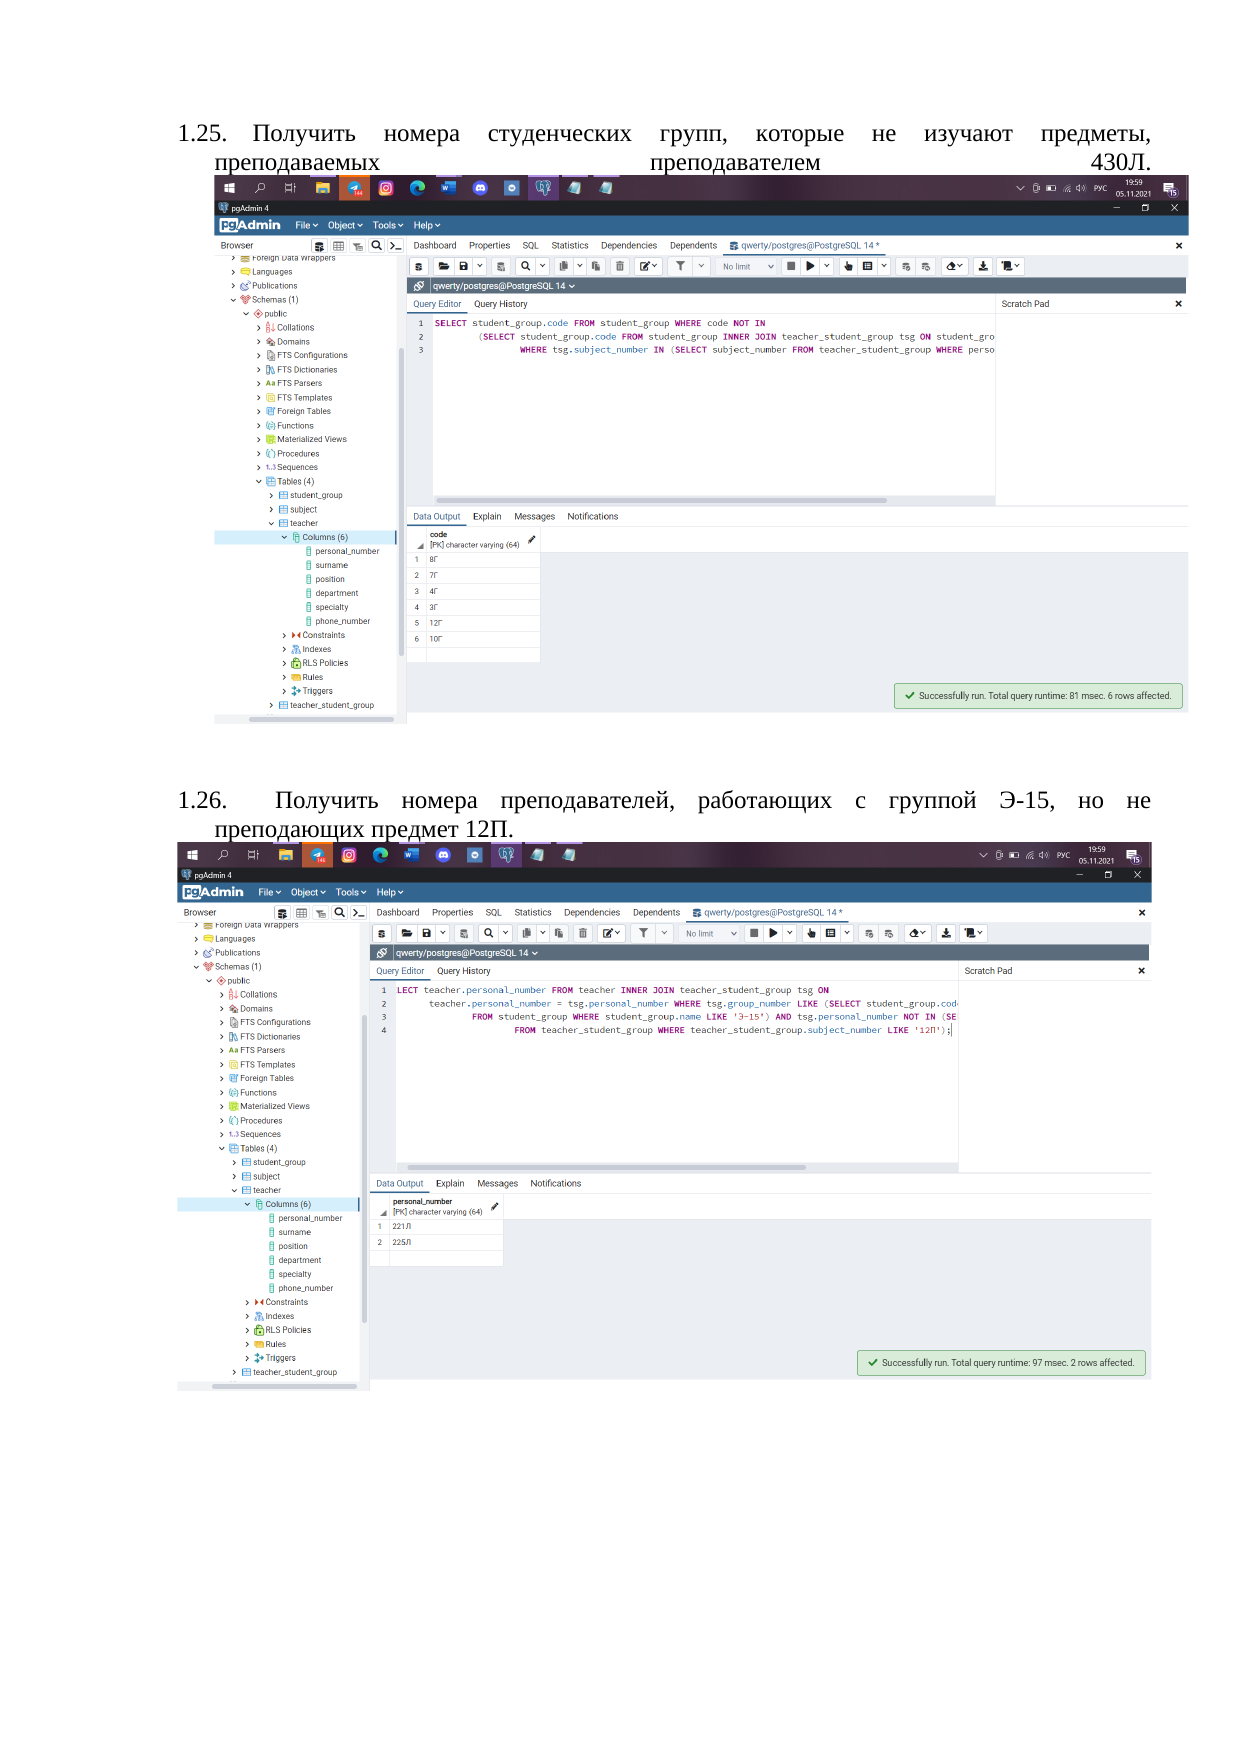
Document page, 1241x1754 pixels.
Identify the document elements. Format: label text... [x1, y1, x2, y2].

list Получить номера преподавателей, работающих с группой Э-15, но не преподающих предмет 12П. [177, 785, 1152, 842]
picture [177, 842, 1152, 1391]
picture [214, 175, 1189, 724]
